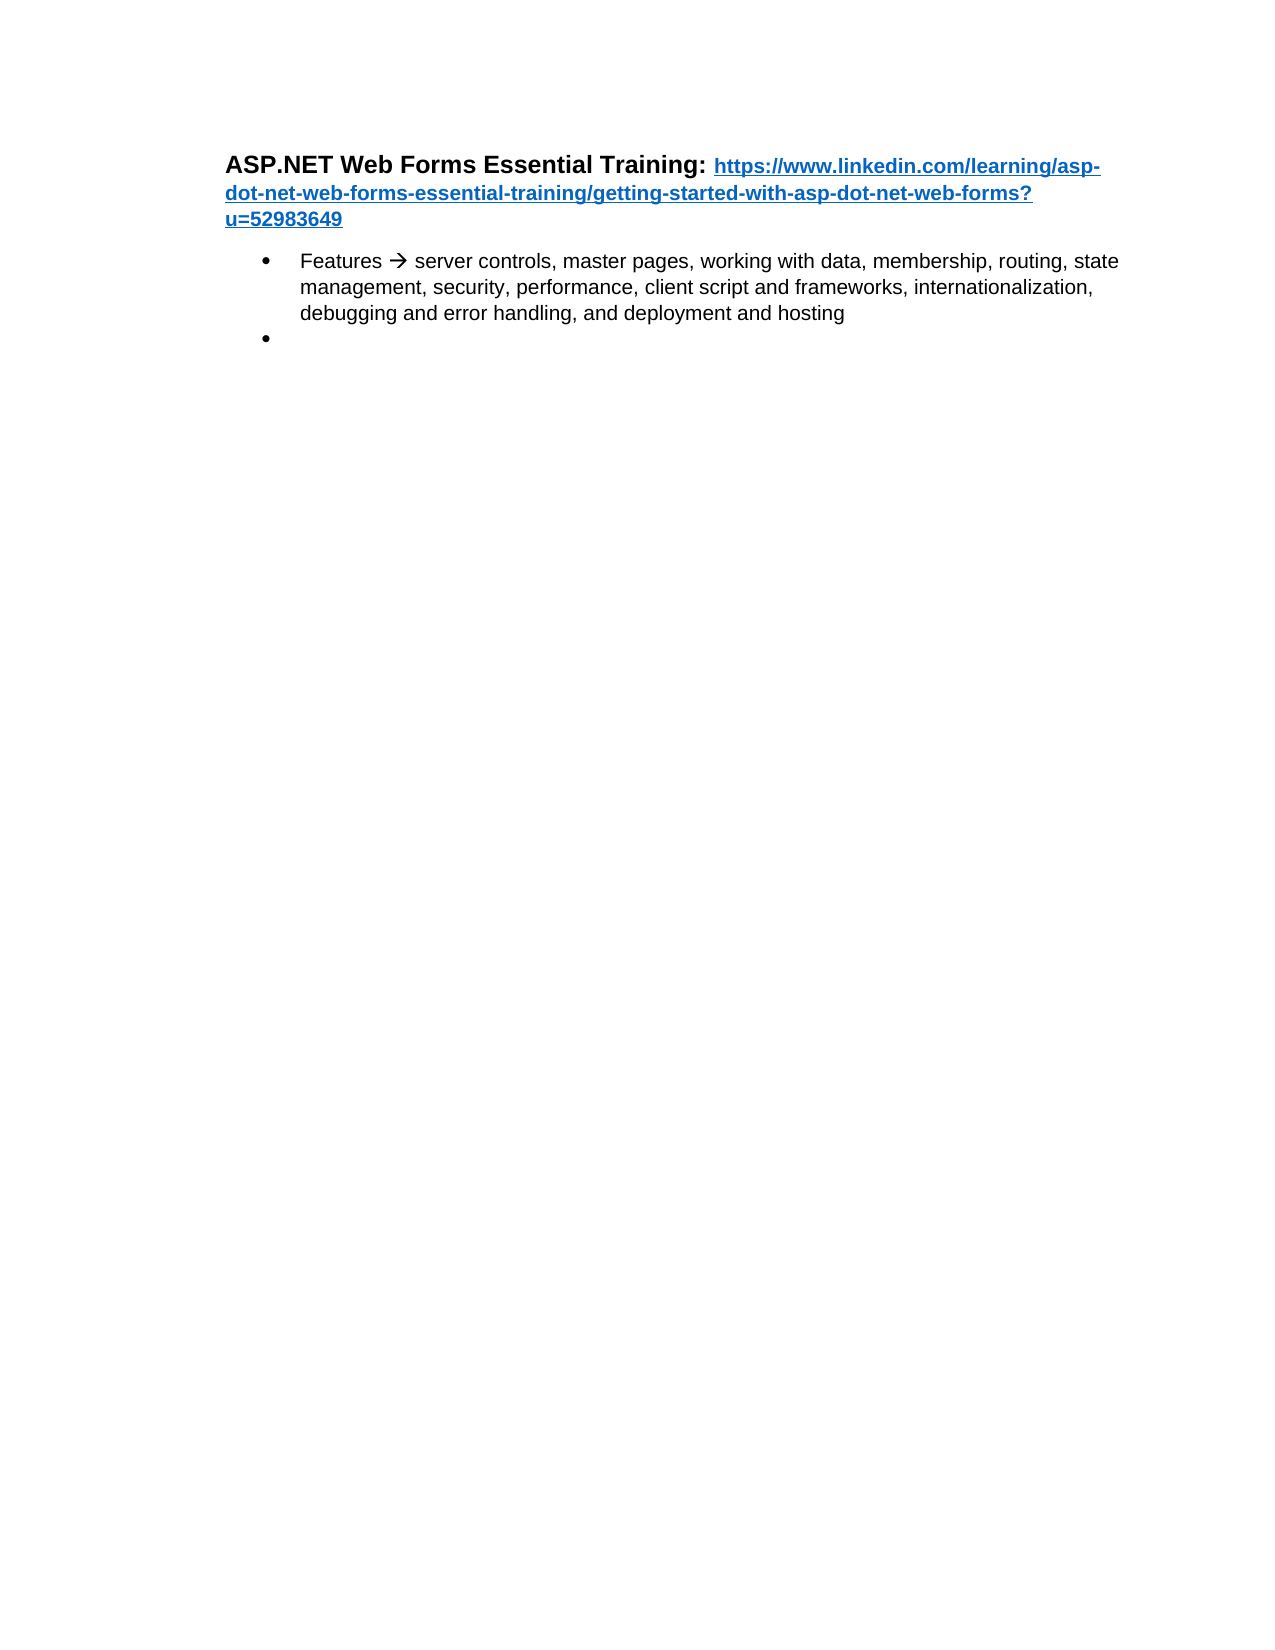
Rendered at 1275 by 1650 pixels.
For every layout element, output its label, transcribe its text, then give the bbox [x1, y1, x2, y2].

list Features server controls, master pages, working with data, membership, routing, state management, security, performance, client script and frameworks, internationalization, debugging and error handling, and deployment and hosting [262, 249, 1125, 325]
text ASP.NET Web Forms Essential Training: https://www.linkedin.com/learning/asp-dot-net-web-forms-essential-training/getting-started-with-asp-dot-net-web-forms?u=52983649 [225, 150, 1125, 230]
